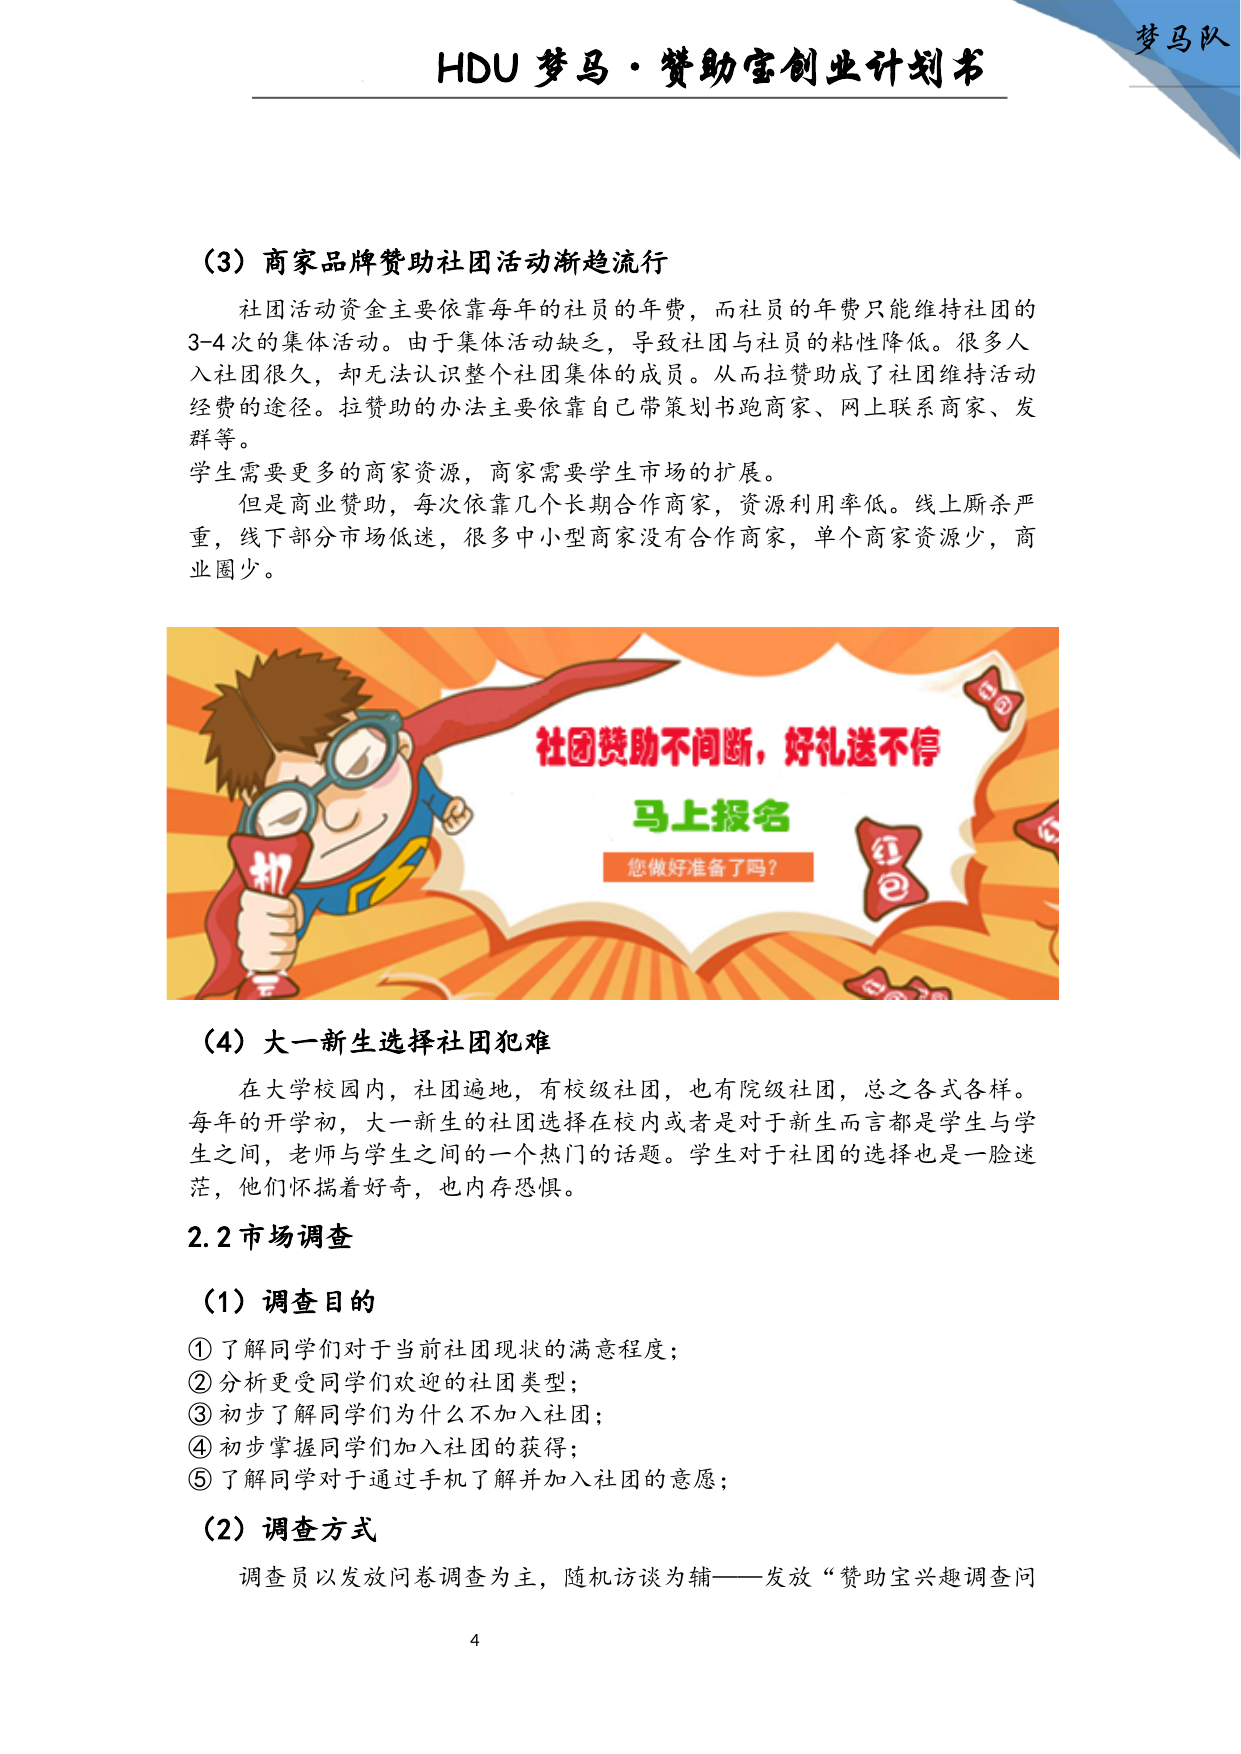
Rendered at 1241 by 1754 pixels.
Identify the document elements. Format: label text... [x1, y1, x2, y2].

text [187, 1559, 1053, 1592]
picture [252, 0, 1241, 163]
text ④初步掌握同学们加入社团的获得； [187, 1429, 1053, 1462]
text ③初步了解同学们为什么不加入社团； [187, 1397, 1053, 1429]
text 社团活动资金主要依靠每年的社员的年费，而社员的年费只能维持社团的3-4次的集体活动。由于集体活动缺乏，导致社团与社员的粘性降低。很多人入社团很久，却无法认识整个社团集体的成员。从而拉赞助成了社团维持活动经费的途径。拉赞助的办法主要依靠自己带策划书跑商家、网上联系商家、发群等。 [187, 292, 1053, 454]
text ②分析更受同学们欢迎的社团类型； [187, 1364, 1053, 1397]
text 在大学校园内，社团遍地，有校级社团，也有院级社团，总之各式各样。每年的开学初，大一新生的社团选择在校内或者是对于新生而言都是学生与学生之间，老师与学生之间的一个热门的话题。学生对于社团的选择也是一脸迷茫，他们怀揣着好奇，也内存恐惧。 [187, 1072, 1053, 1202]
text 2.2市场调查 [187, 1202, 1053, 1267]
picture [166, 627, 1059, 1000]
text ⑤了解同学对于通过手机了解并加入社团的意愿； [187, 1462, 1053, 1494]
text （4）大一新生选择社团犯难 [187, 1007, 1053, 1072]
text ①了解同学们对于当前社团现状的满意程度； [187, 1332, 1053, 1364]
text （3）商家品牌赞助社团活动渐趋流行 [187, 227, 1053, 292]
text 但是商业赞助，每次依靠几个长期合作商家，资源利用率低。线上厮杀严重，线下部分市场低迷，很多中小型商家没有合作商家，单个商家资源少，商业圈少。 [187, 487, 1053, 584]
text （1）调查目的 [187, 1267, 1053, 1332]
text （2）调查方式 [187, 1494, 1053, 1559]
text 学生需要更多的商家资源，商家需要学生市场的扩展。 [187, 454, 1053, 487]
